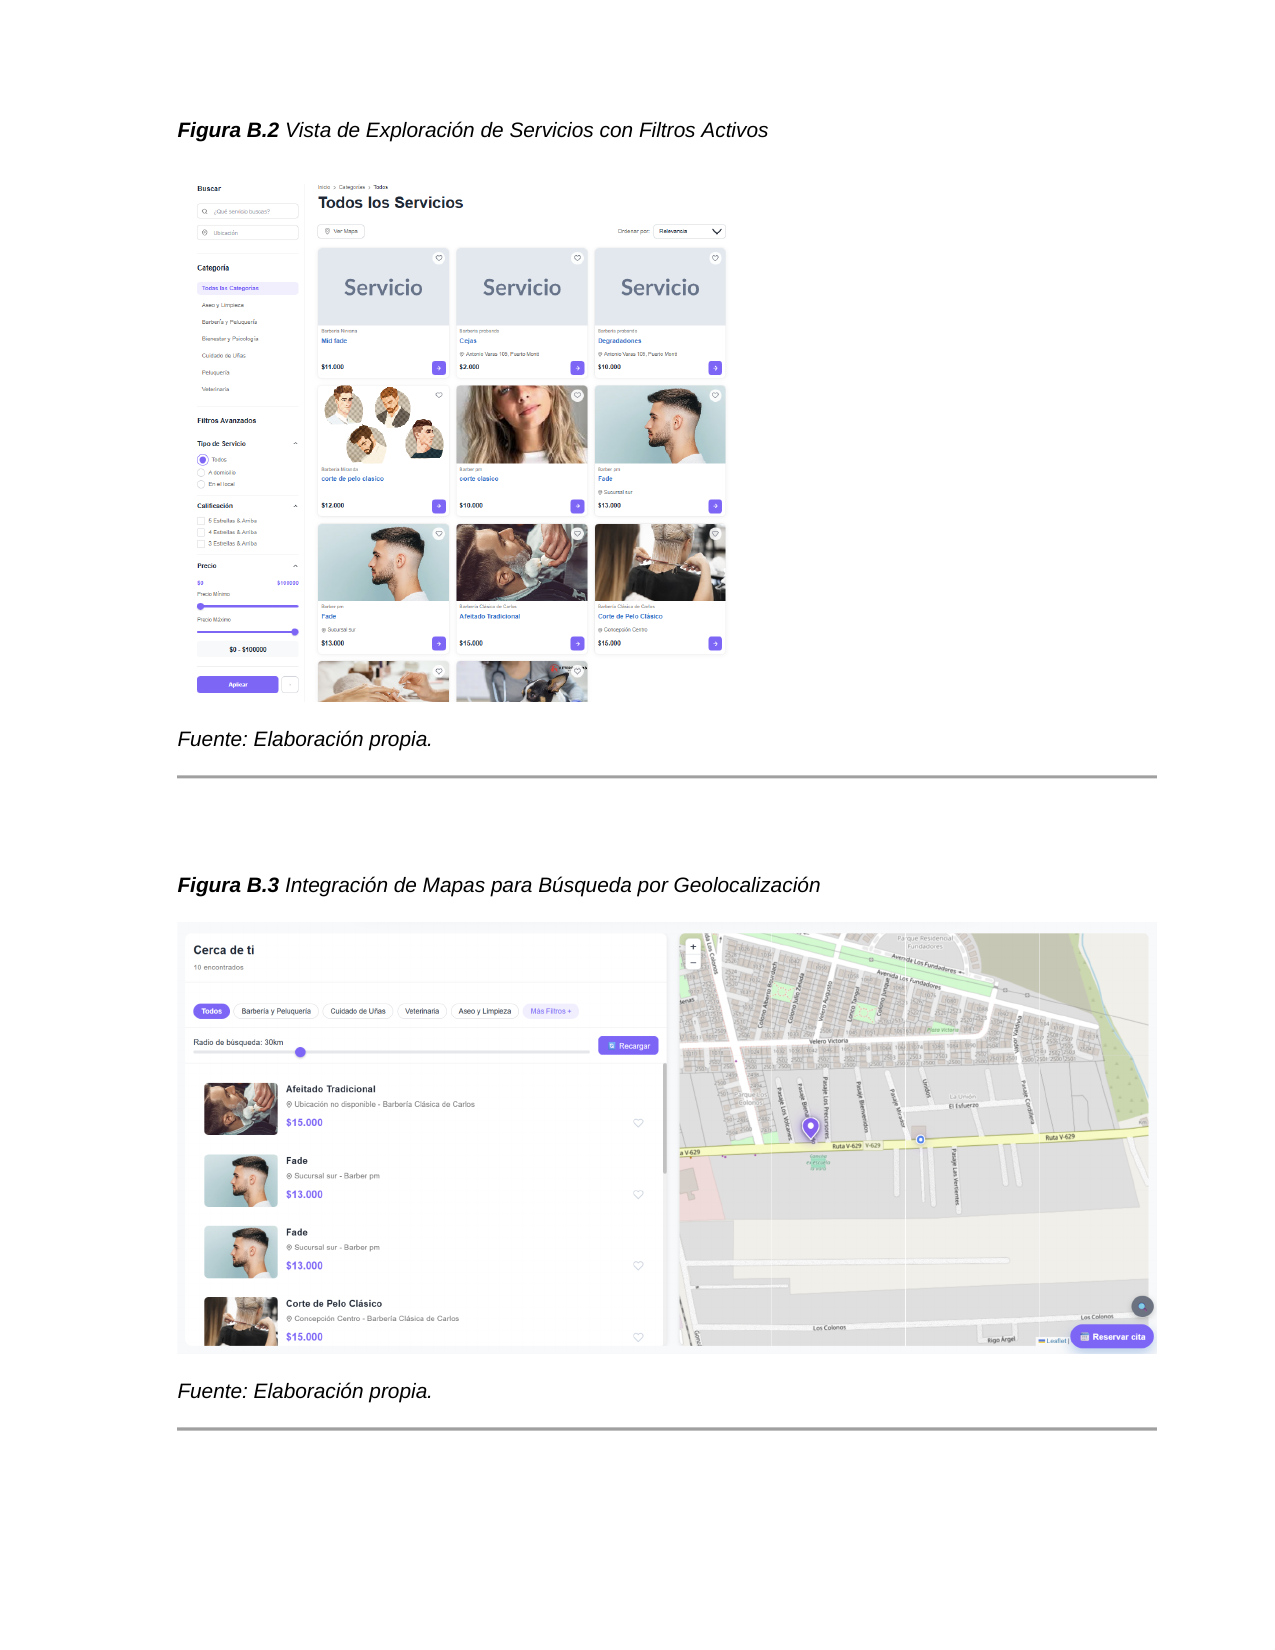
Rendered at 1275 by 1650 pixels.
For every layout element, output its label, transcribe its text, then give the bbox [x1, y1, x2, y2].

text Fuente: Elaboración propia. [177, 726, 1157, 750]
subtitle Figura B.3 Integración de Mapas para Búsqueda por Geolocalización [177, 873, 1157, 897]
subtitle Figura B.2 Vista de Exploración de Servicios con Filtros Activos [177, 118, 1157, 142]
picture [177, 167, 748, 702]
text Fuente: Elaboración propia. [177, 1378, 1157, 1402]
picture [177, 922, 1157, 1354]
